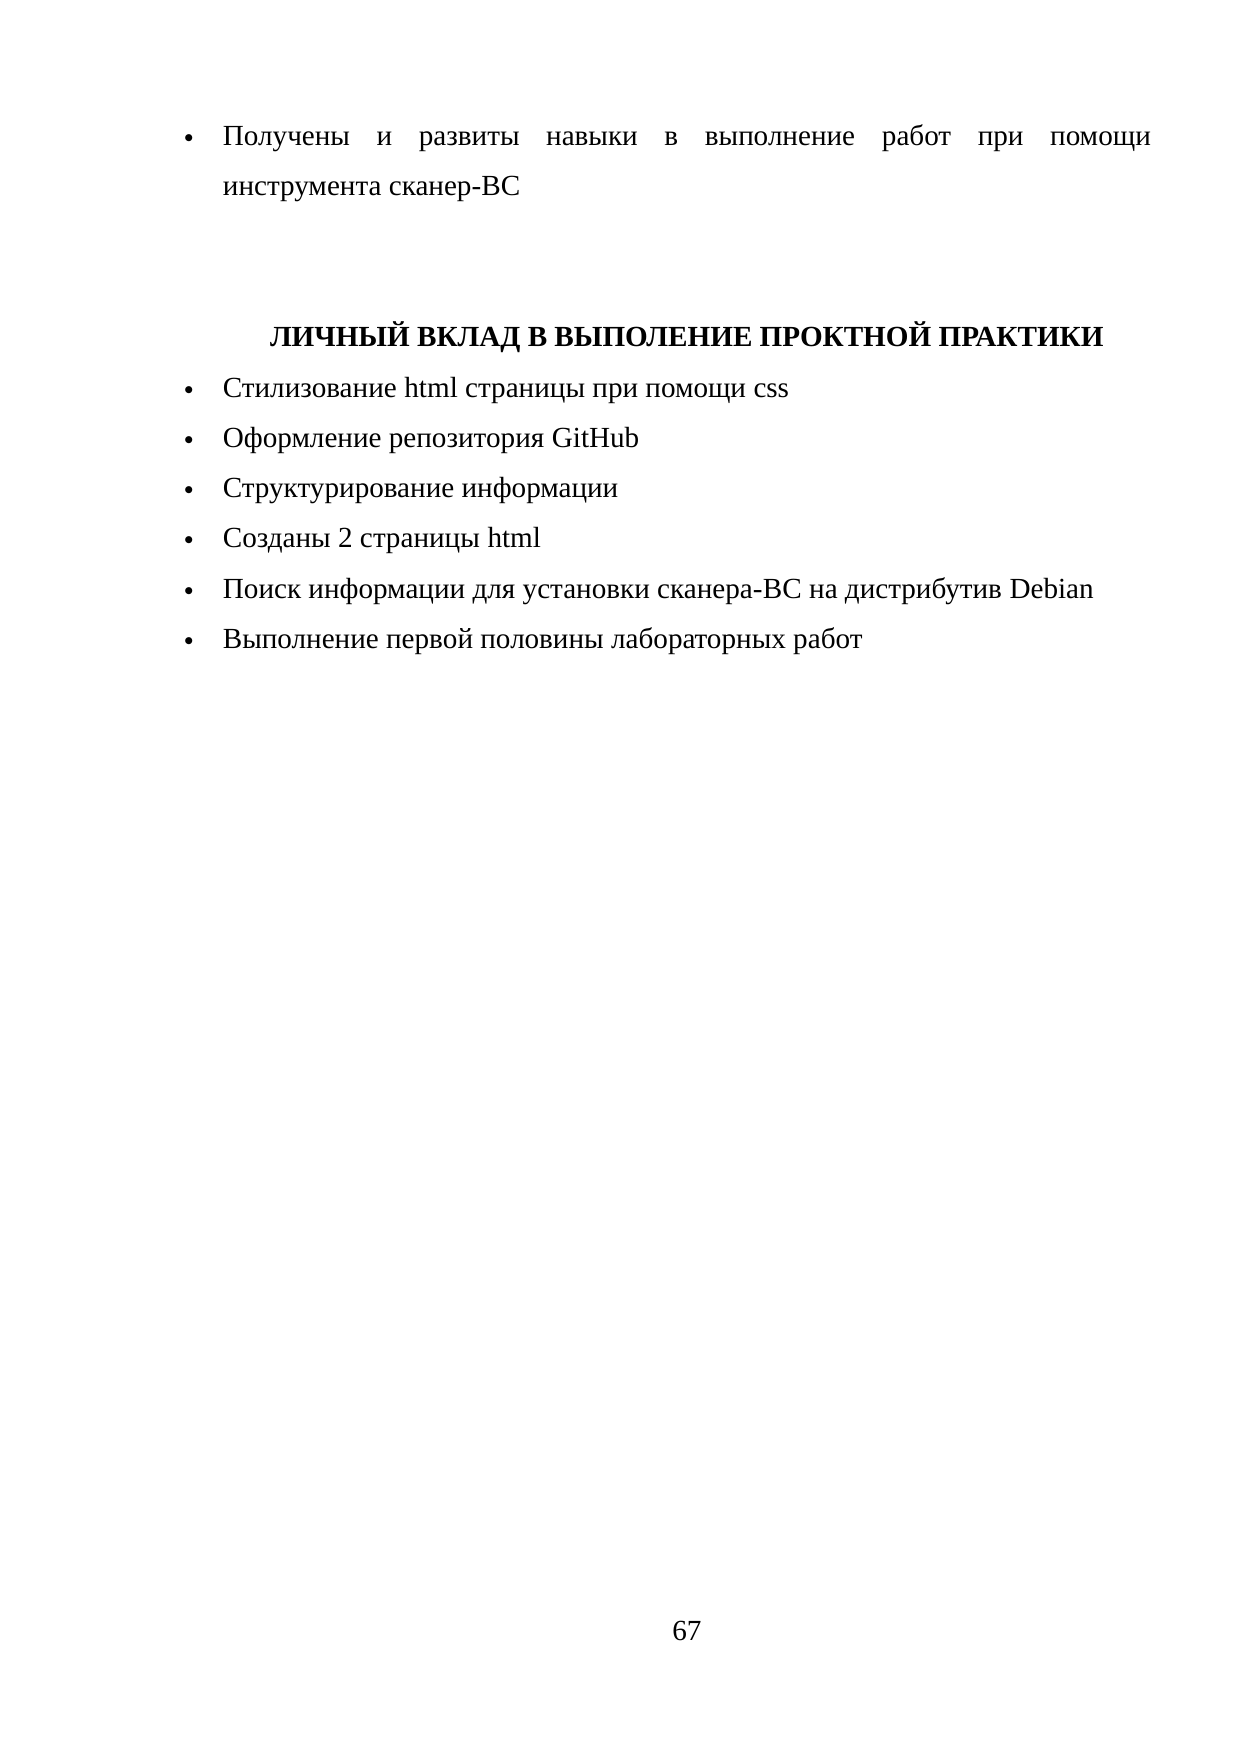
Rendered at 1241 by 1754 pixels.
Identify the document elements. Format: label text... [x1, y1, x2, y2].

subtitle ЛИЧНЫЙ ВКЛАД В ВЫПОЛЕНИЕ ПРОКТНОЙ ПРАКТИКИ [148, 319, 1152, 353]
list Поиск информации для установки сканера-BC на дистрибутив Debian [185, 571, 1152, 604]
list Оформление репозитория GitHub [185, 420, 1152, 453]
list Получены и развиты навыки в выполнение работ при помощи инструмента сканер-BC [185, 118, 1152, 202]
list Структурирование информации [185, 470, 1152, 504]
list Стилизование html страницы при помощи css [185, 370, 1152, 403]
list Созданы 2 страницы html [185, 521, 1152, 554]
list Выполнение первой половины лабораторных работ [185, 621, 1152, 655]
